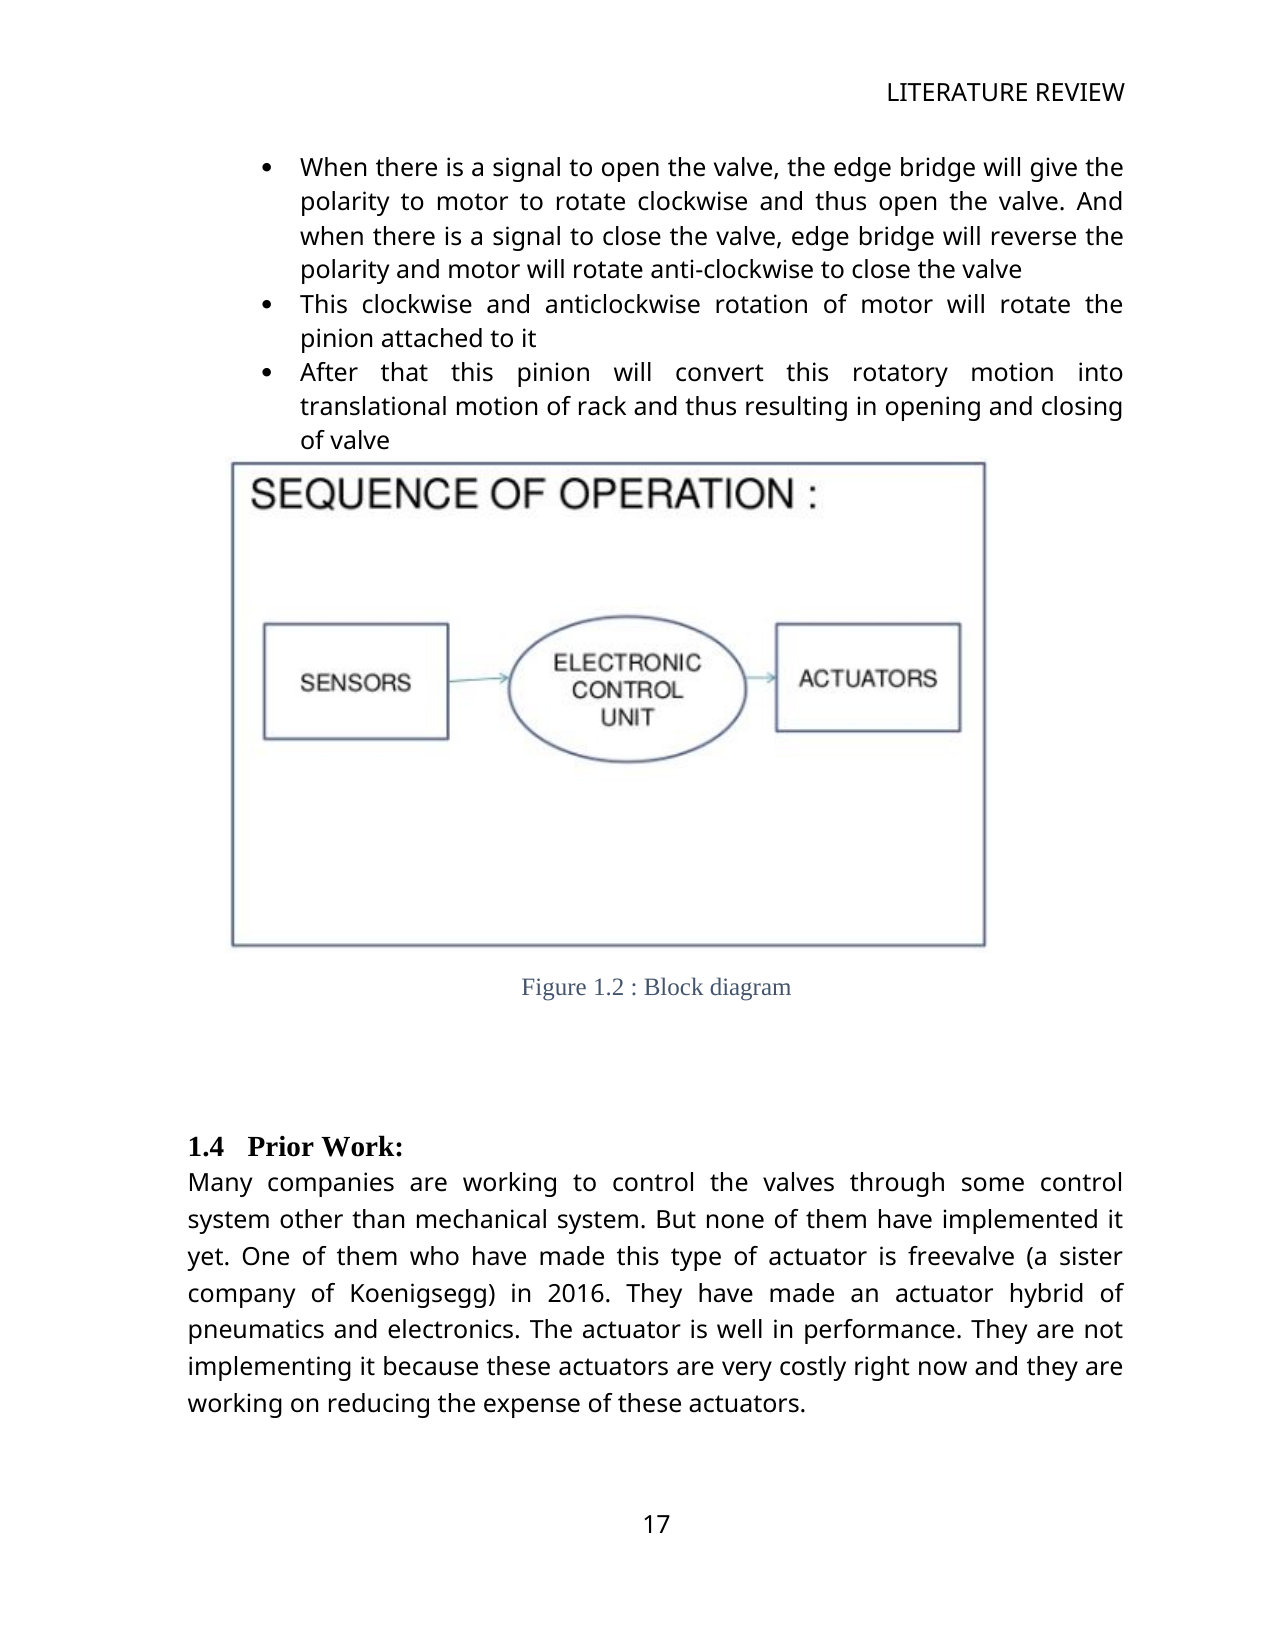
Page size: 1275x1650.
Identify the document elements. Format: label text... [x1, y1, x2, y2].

list When there is a signal to open the valve, the edge bridge will give the polarity to motor to rotate clockwise and thus open the valve. And when there is a signal to close the valve, edge bridge will reverse the polarity and motor will rotate anti-clockwise to close the valve [262, 150, 1125, 286]
text Many companies are working to control the valves through some control system other than mechanical system. But none of them have implemented it yet. One of them who have made this type of actuator is freevalve (a sister company of Koenigsegg) in 2016. They have made an actuator hybrid of pneumatics and electronics. The actuator is well in performance. They are not implementing it because these actuators are very costly right now and they are working on reducing the expense of these actuators. [187, 1165, 1125, 1419]
list This clockwise and anticlockwise rotation of motor will rotate the pinion attached to it [262, 286, 1125, 354]
text Figure ‎1.2 : Block diagram [187, 972, 1125, 1001]
subtitle Prior Work: [187, 1129, 1125, 1162]
picture [225, 456, 992, 953]
list After that this pinion will convert this rotatory motion into translational motion of rack and thus resulting in opening and closing of valve [262, 354, 1125, 457]
